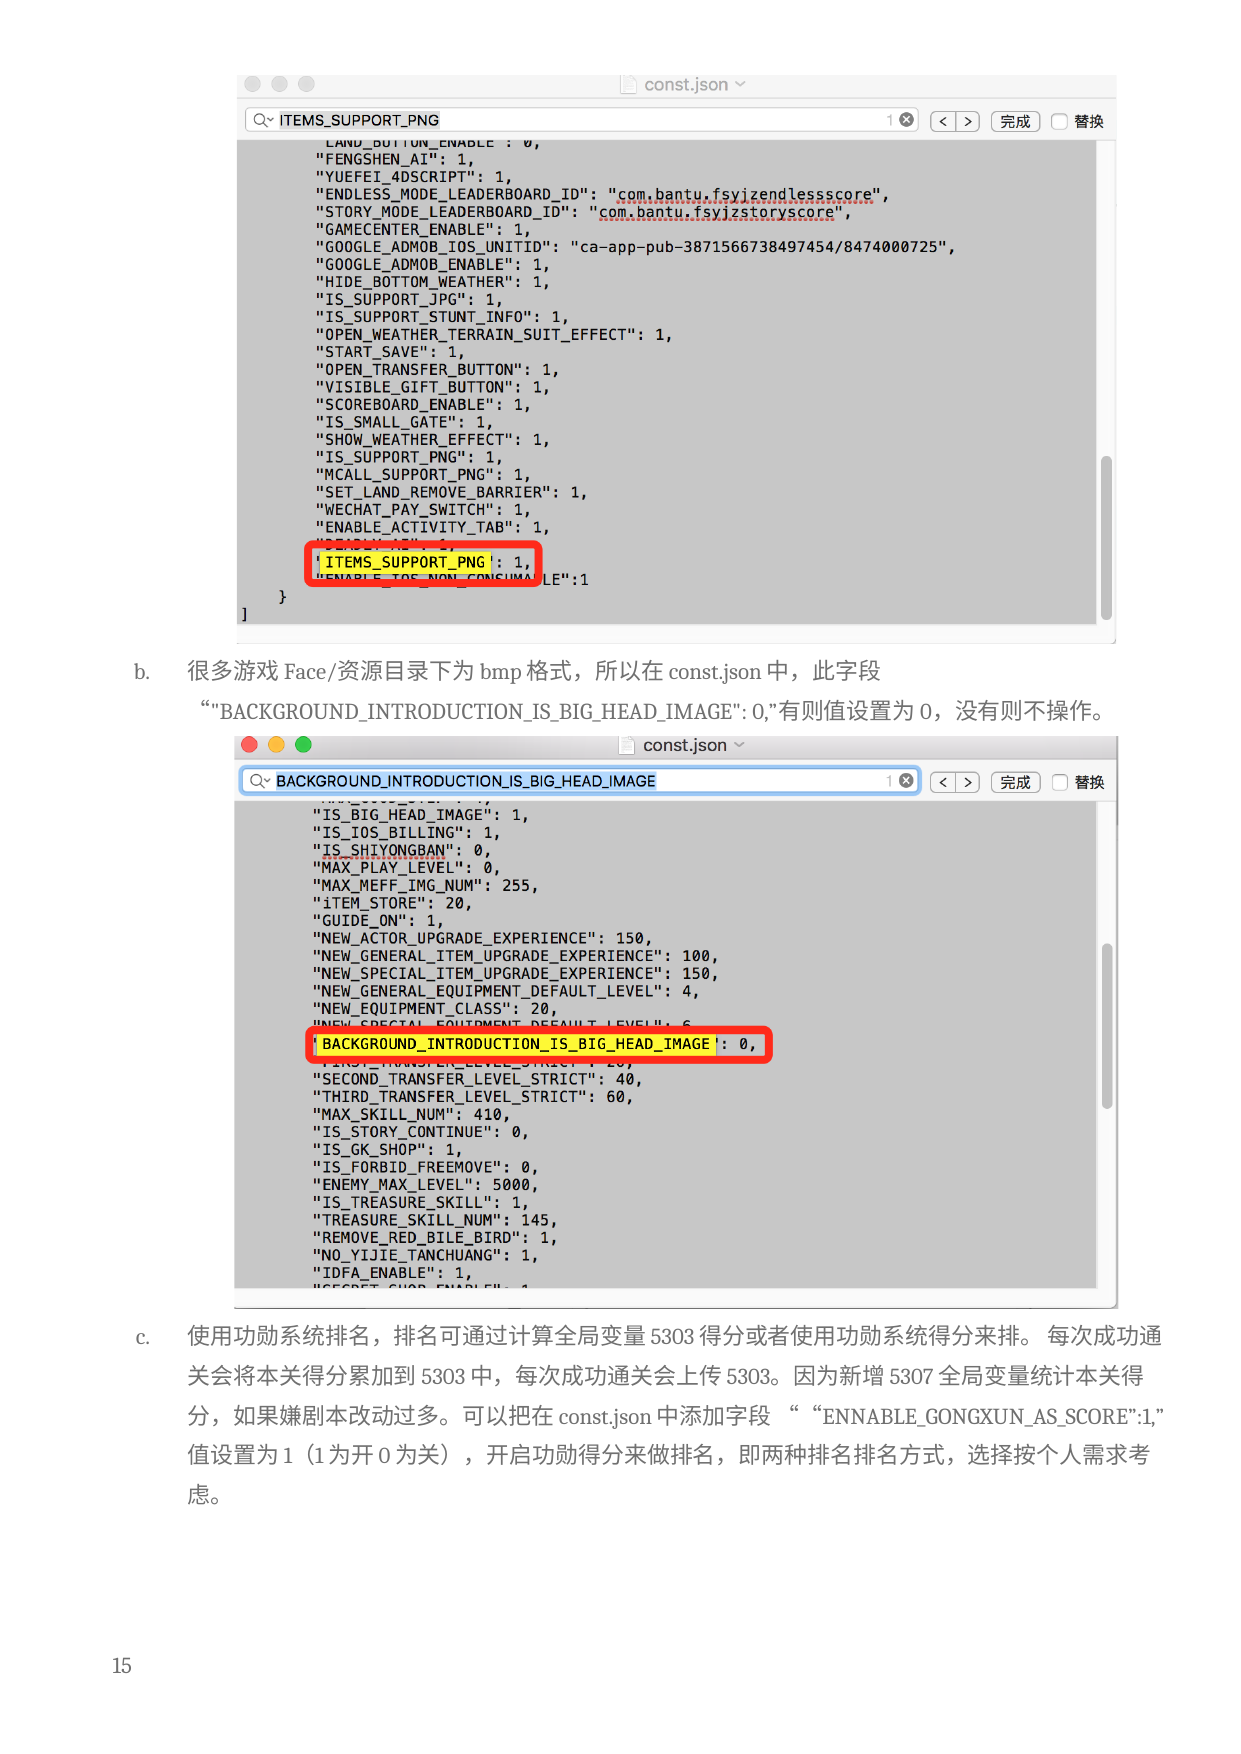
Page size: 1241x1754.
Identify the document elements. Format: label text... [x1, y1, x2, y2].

picture [234, 736, 1119, 1309]
subtitle 很多游戏Face/资源目录下为bmp格式，所以在const.json中，此字段 “"BACKGROUND_INTRODUCTION_IS_BIG_HEAD_IMAGE": 0,”有则值设置为0，没有则不操作。 [150, 653, 1165, 726]
subtitle 使用功勋系统排名，排名可通过计算全局变量5303得分或者使用功勋系统得分来排。 每次成功通关会将本关得分累加到5303中，每次成功通关会上传5303。因为新增5307全局变量统计本关得分，如果嫌剧本改动过多。可以把在const.json中添加字段 ““ENNABLE_GONGXUN_AS_SCORE”:1,”值设置为1（1为开0为关），开启功勋得分来做排名，即两种排名排名方式，选择按个人需求考虑。 [150, 1318, 1165, 1510]
picture [236, 75, 1117, 644]
